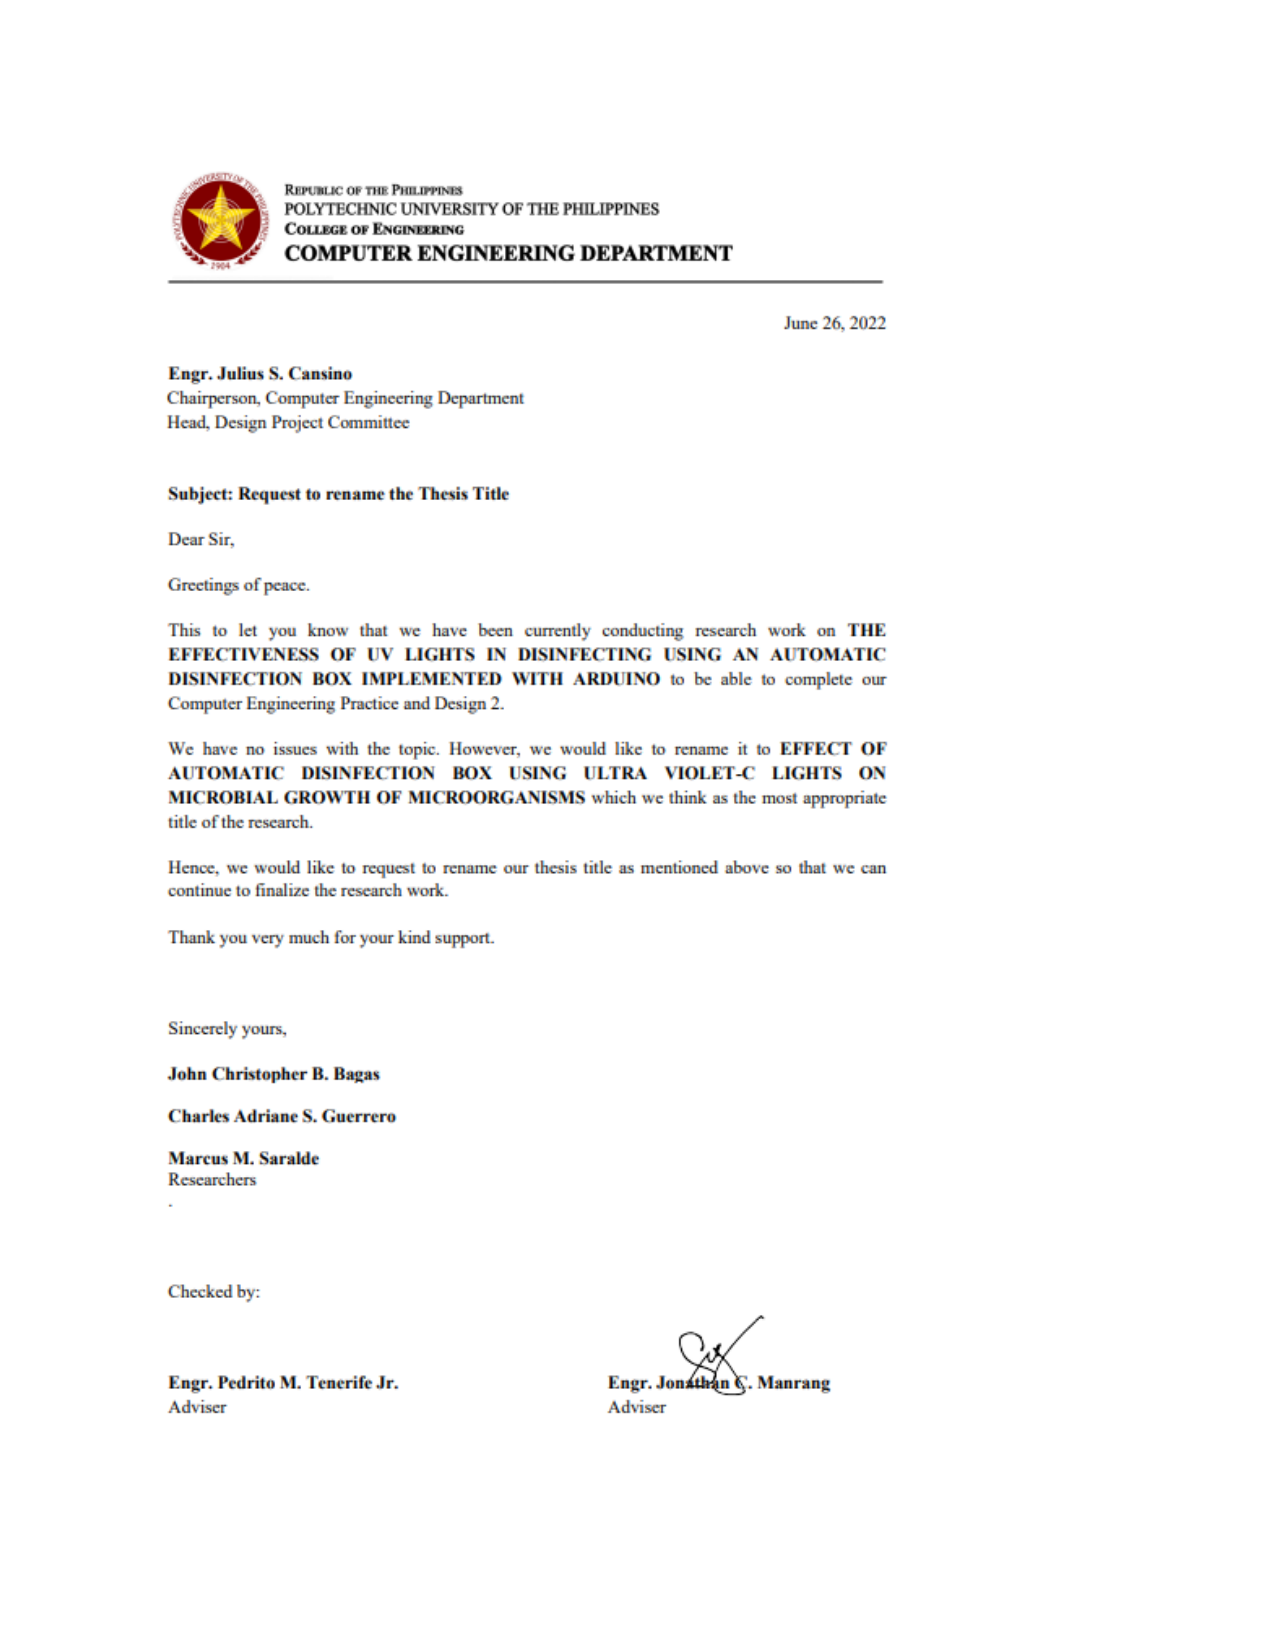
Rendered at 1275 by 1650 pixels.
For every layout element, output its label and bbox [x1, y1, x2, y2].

picture [150, 150, 923, 1475]
